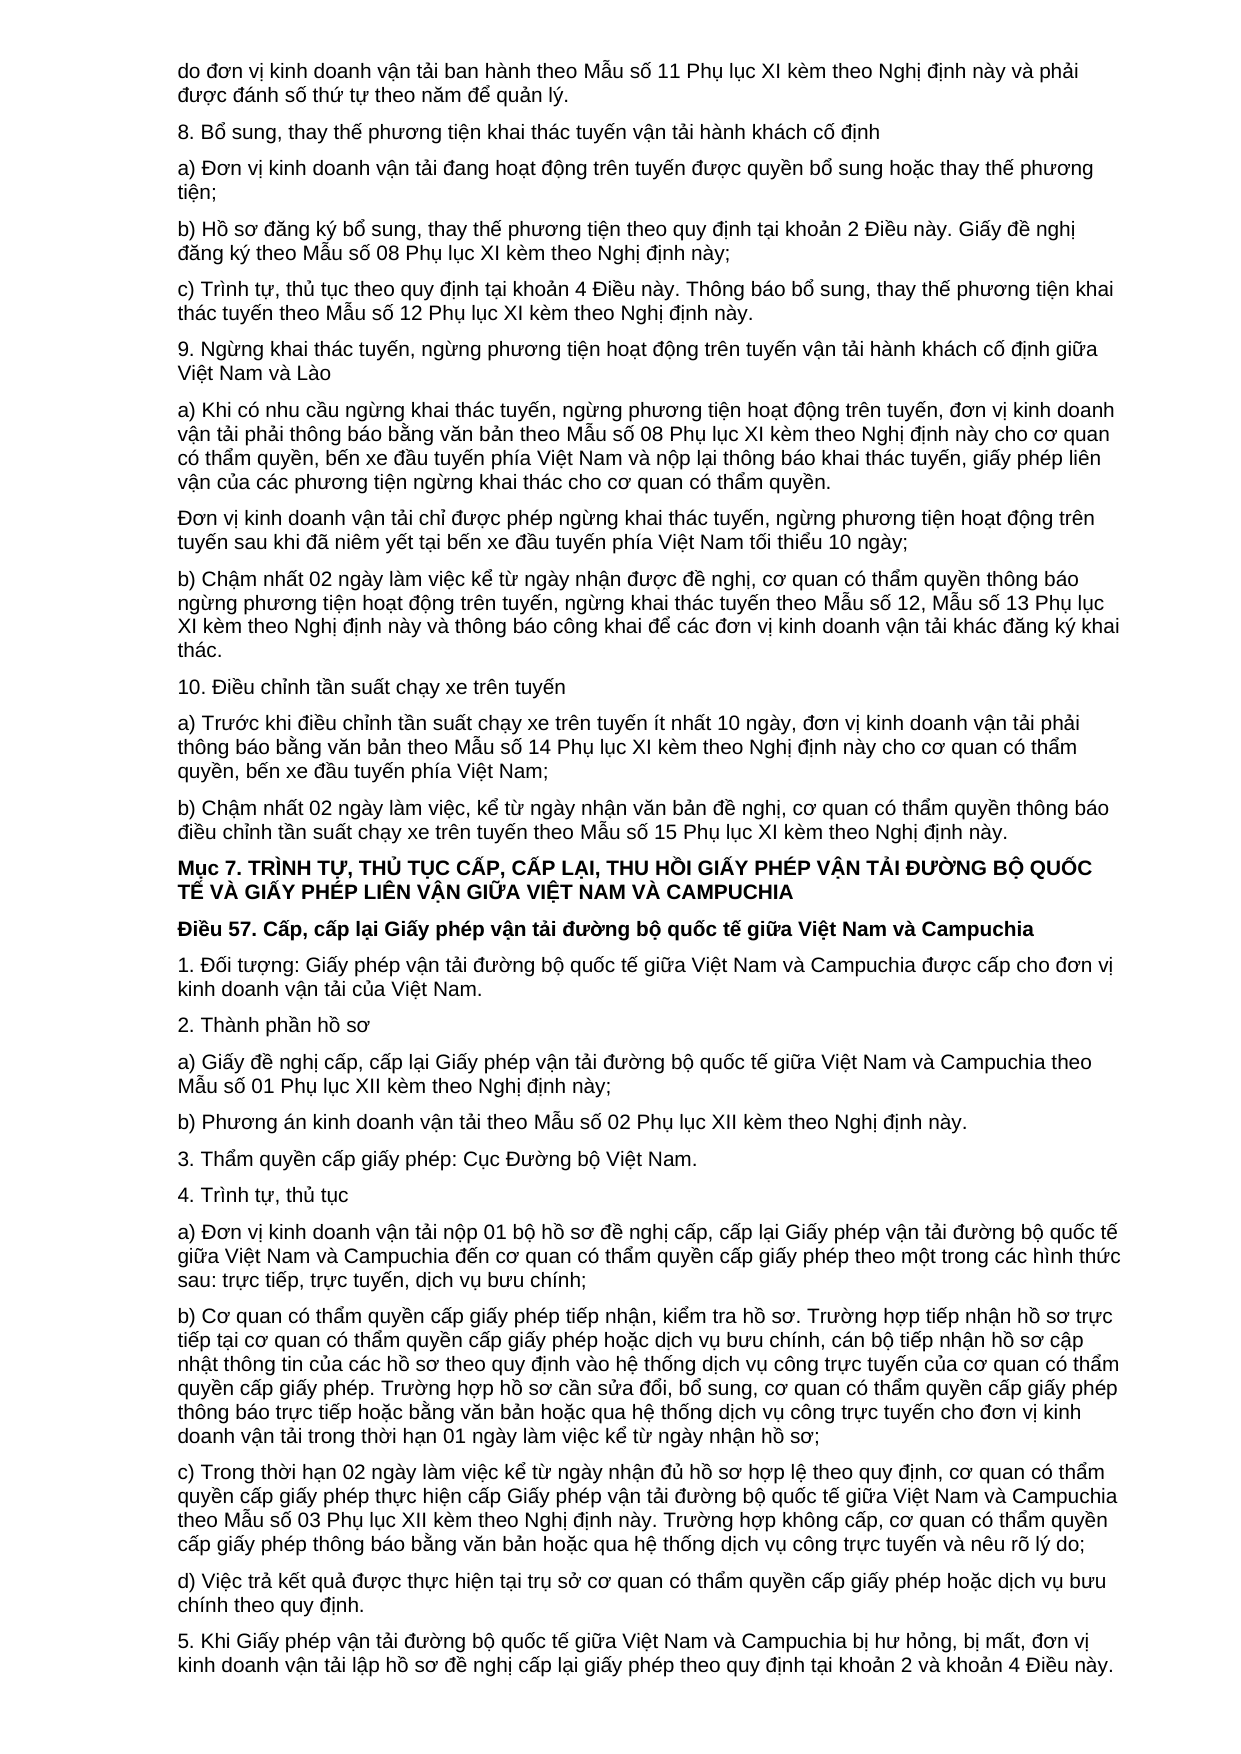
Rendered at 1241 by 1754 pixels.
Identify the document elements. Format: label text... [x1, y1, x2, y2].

text a) Trước khi điều chỉnh tần suất chạy xe trên tuyến ít nhất 10 ngày, đơn vị kinh doanh vận tải phải thông báo bằng văn bản theo Mẫu số 14 Phụ lục XI kèm theo Nghị định này cho cơ quan có thẩm quyền, bến xe đầu tuyến phía Việt Nam; [177, 711, 1122, 783]
text 9. Ngừng khai thác tuyến, ngừng phương tiện hoạt động trên tuyến vận tải hành khách cố định giữa Việt Nam và Lào [177, 337, 1122, 385]
text Đơn vị kinh doanh vận tải chỉ được phép ngừng khai thác tuyến, ngừng phương tiện hoạt động trên tuyến sau khi đã niêm yết tại bến xe đầu tuyến phía Việt Nam tối thiểu 10 ngày; [177, 506, 1122, 554]
text 10. Điều chỉnh tần suất chạy xe trên tuyến [177, 675, 1122, 699]
text a) Khi có nhu cầu ngừng khai thác tuyến, ngừng phương tiện hoạt động trên tuyến, đơn vị kinh doanh vận tải phải thông báo bằng văn bản theo Mẫu số 08 Phụ lục XI kèm theo Nghị định này cho cơ quan có thẩm quyền, bến xe đầu tuyến phía Việt Nam và nộp lại thông báo khai thác tuyến, giấy phép liên vận của các phương tiện ngừng khai thác cho cơ quan có thẩm quyền. [177, 398, 1122, 493]
text 2. Thành phần hồ sơ [177, 1013, 1122, 1037]
text 5. Khi Giấy phép vận tải đường bộ quốc tế giữa Việt Nam và Campuchia bị hư hỏng, bị mất, đơn vị kinh doanh vận tải lập hồ sơ đề nghị cấp lại giấy phép theo quy định tại khoản 2 và khoản 4 Điều này. [177, 1629, 1122, 1677]
text d) Việc trả kết quả được thực hiện tại trụ sở cơ quan có thẩm quyền cấp giấy phép hoặc dịch vụ bưu chính theo quy định. [177, 1568, 1122, 1616]
text Mục 7. TRÌNH TỰ, THỦ TỤC CẤP, CẤP LẠI, THU HỒI GIẤY PHÉP VẬN TẢI ĐƯỜNG BỘ QUỐC TẾ VÀ GIẤY PHÉP LIÊN VẬN GIỮA VIỆT NAM VÀ CAMPUCHIA [177, 856, 1122, 904]
text 4. Trình tự, thủ tục [177, 1183, 1122, 1207]
text a) Giấy đề nghị cấp, cấp lại Giấy phép vận tải đường bộ quốc tế giữa Việt Nam và Campuchia theo Mẫu số 01 Phụ lục XII kèm theo Nghị định này; [177, 1050, 1122, 1098]
text b) Cơ quan có thẩm quyền cấp giấy phép tiếp nhận, kiểm tra hồ sơ. Trường hợp tiếp nhận hồ sơ trực tiếp tại cơ quan có thẩm quyền cấp giấy phép hoặc dịch vụ bưu chính, cán bộ tiếp nhận hồ sơ cập nhật thông tin của các hồ sơ theo quy định vào hệ thống dịch vụ công trực tuyến của cơ quan có thẩm quyền cấp giấy phép. Trường hợp hồ sơ cần sửa đổi, bổ sung, cơ quan có thẩm quyền cấp giấy phép thông báo trực tiếp hoặc bằng văn bản hoặc qua hệ thống dịch vụ công trực tuyến cho đơn vị kinh doanh vận tải trong thời hạn 01 ngày làm việc kể từ ngày nhận hồ sơ; [177, 1304, 1122, 1448]
text a) Đơn vị kinh doanh vận tải nộp 01 bộ hồ sơ đề nghị cấp, cấp lại Giấy phép vận tải đường bộ quốc tế giữa Việt Nam và Campuchia đến cơ quan có thẩm quyền cấp giấy phép theo một trong các hình thức sau: trực tiếp, trực tuyến, dịch vụ bưu chính; [177, 1219, 1122, 1291]
text 1. Đối tượng: Giấy phép vận tải đường bộ quốc tế giữa Việt Nam và Campuchia được cấp cho đơn vị kinh doanh vận tải của Việt Nam. [177, 953, 1122, 1001]
text b) Hồ sơ đăng ký bổ sung, thay thế phương tiện theo quy định tại khoản 2 Điều này. Giấy đề nghị đăng ký theo Mẫu số 08 Phụ lục XI kèm theo Nghị định này; [177, 216, 1122, 264]
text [177, 59, 1122, 107]
text b) Chậm nhất 02 ngày làm việc, kể từ ngày nhận văn bản đề nghị, cơ quan có thẩm quyền thông báo điều chỉnh tần suất chạy xe trên tuyến theo Mẫu số 15 Phụ lục XI kèm theo Nghị định này. [177, 796, 1122, 843]
text 8. Bổ sung, thay thế phương tiện khai thác tuyến vận tải hành khách cố định [177, 119, 1122, 143]
text b) Chậm nhất 02 ngày làm việc kể từ ngày nhận được đề nghị, cơ quan có thẩm quyền thông báo ngừng phương tiện hoạt động trên tuyến, ngừng khai thác tuyến theo Mẫu số 12, Mẫu số 13 Phụ lục XI kèm theo Nghị định này và thông báo công khai để các đơn vị kinh doanh vận tải khác đăng ký khai thác. [177, 566, 1122, 662]
text b) Phương án kinh doanh vận tải theo Mẫu số 02 Phụ lục XII kèm theo Nghị định này. [177, 1110, 1122, 1134]
text c) Trong thời hạn 02 ngày làm việc kể từ ngày nhận đủ hồ sơ hợp lệ theo quy định, cơ quan có thẩm quyền cấp giấy phép thực hiện cấp Giấy phép vận tải đường bộ quốc tế giữa Việt Nam và Campuchia theo Mẫu số 03 Phụ lục XII kèm theo Nghị định này. Trường hợp không cấp, cơ quan có thẩm quyền cấp giấy phép thông báo bằng văn bản hoặc qua hệ thống dịch vụ công trực tuyến và nêu rõ lý do; [177, 1460, 1122, 1556]
text 3. Thẩm quyền cấp giấy phép: Cục Đường bộ Việt Nam. [177, 1147, 1122, 1171]
text c) Trình tự, thủ tục theo quy định tại khoản 4 Điều này. Thông báo bổ sung, thay thế phương tiện khai thác tuyến theo Mẫu số 12 Phụ lục XI kèm theo Nghị định này. [177, 277, 1122, 325]
text Điều 57. Cấp, cấp lại Giấy phép vận tải đường bộ quốc tế giữa Việt Nam và Campuchia [177, 916, 1122, 940]
text a) Đơn vị kinh doanh vận tải đang hoạt động trên tuyến được quyền bổ sung hoặc thay thế phương tiện; [177, 156, 1122, 204]
